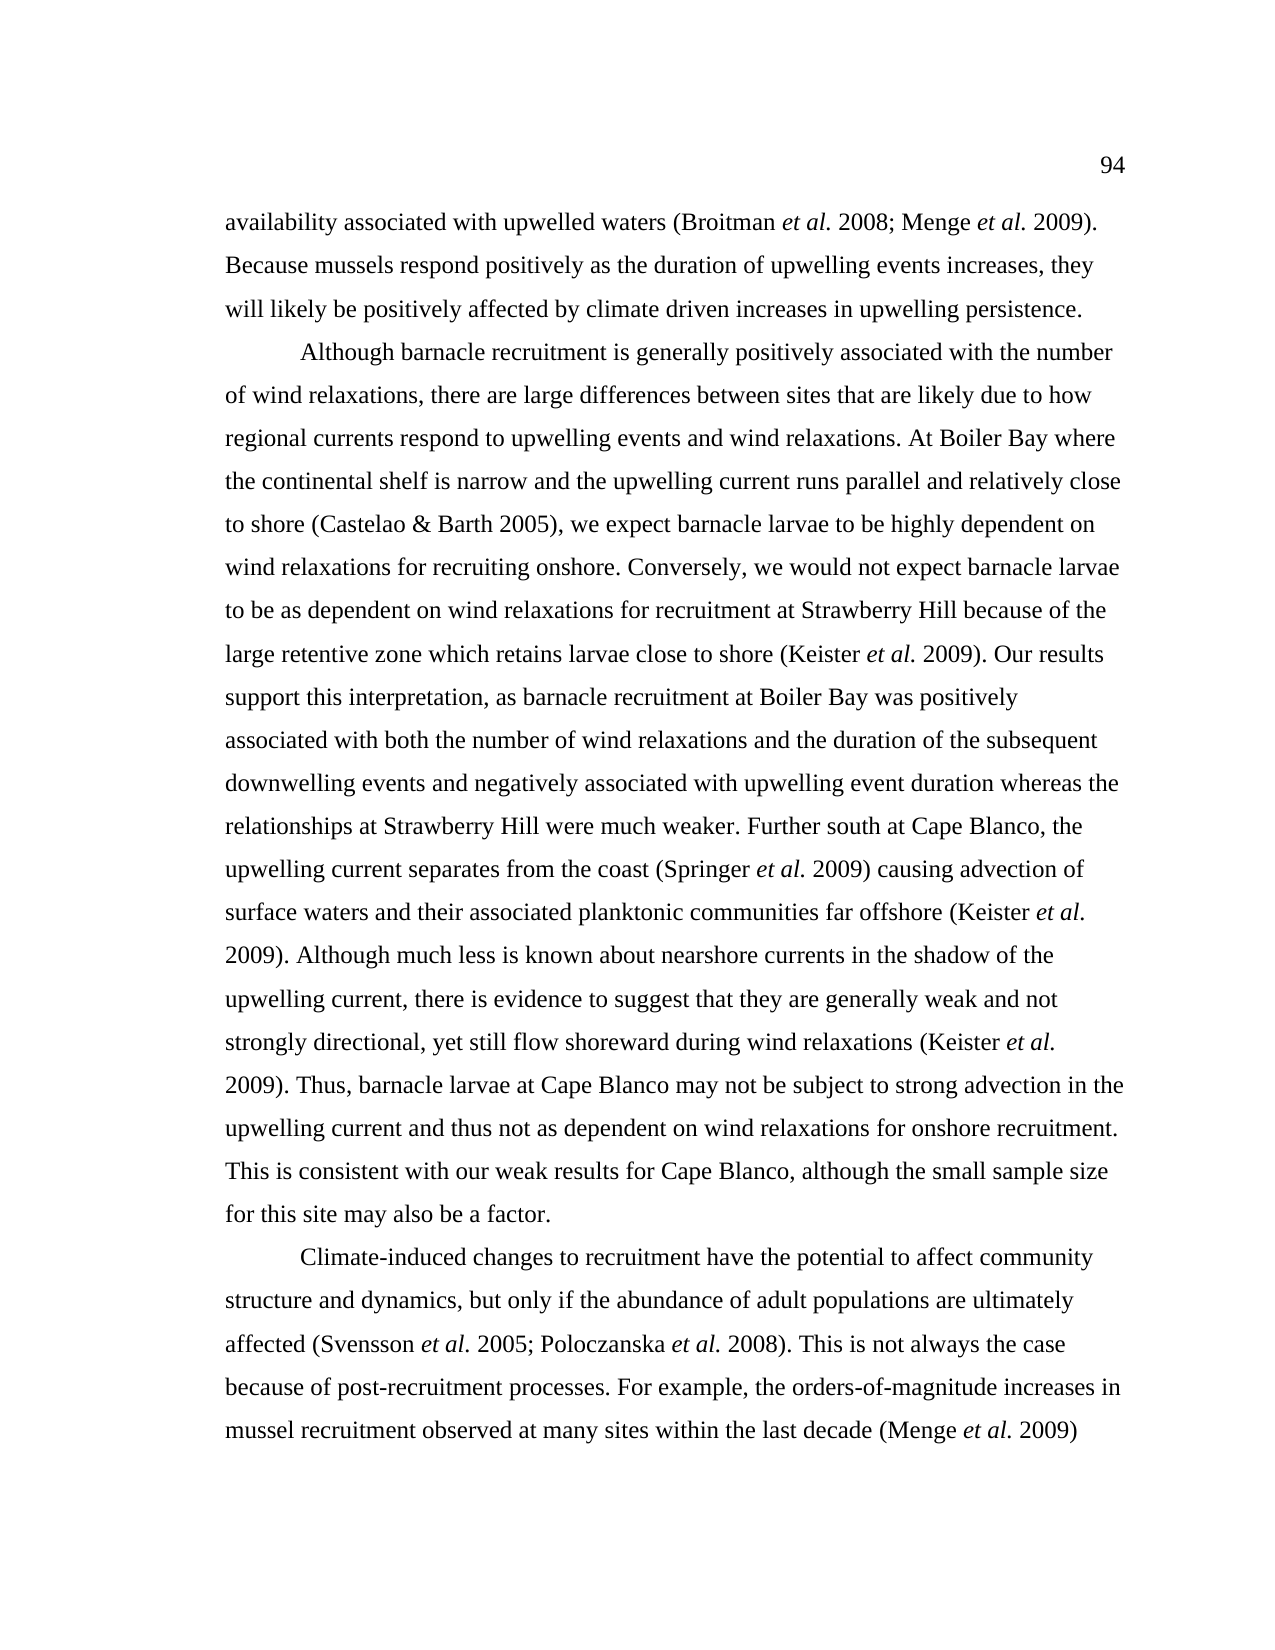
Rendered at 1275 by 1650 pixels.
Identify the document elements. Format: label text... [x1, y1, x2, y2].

text Although barnacle recruitment is generally positively associated with the number of wind relaxations, there are large differences between sites that are likely due to how regional currents respond to upwelling events and wind relaxations. At Boiler Bay where the continental shelf is narrow and the upwelling current runs parallel and relatively close to shore (Castelao & Barth 2005), we expect barnacle larvae to be highly dependent on wind relaxations for recruiting onshore. Conversely, we would not expect barnacle larvae to be as dependent on wind relaxations for recruitment at Strawberry Hill because of the large retentive zone which retains larvae close to shore (Keister et al. 2009). Our results support this interpretation, as barnacle recruitment at Boiler Bay was positively associated with both the number of wind relaxations and the duration of the subsequent downwelling events and negatively associated with upwelling event duration whereas the relationships at Strawberry Hill were much weaker. Further south at Cape Blanco, the upwelling current separates from the coast (Springer et al. 2009) causing advection of surface waters and their associated planktonic communities far offshore (Keister et al. 2009). Although much less is known about nearshore currents in the shadow of the upwelling current, there is evidence to suggest that they are generally weak and not strongly directional, yet still flow shoreward during wind relaxations (Keister et al. 2009). Thus, barnacle larvae at Cape Blanco may not be subject to strong advection in the upwelling current and thus not as dependent on wind relaxations for onshore recruitment. This is consistent with our weak results for Cape Blanco, although the small sample size for this site may also be a factor. [225, 337, 1125, 1228]
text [225, 207, 1125, 322]
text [225, 1242, 1125, 1444]
